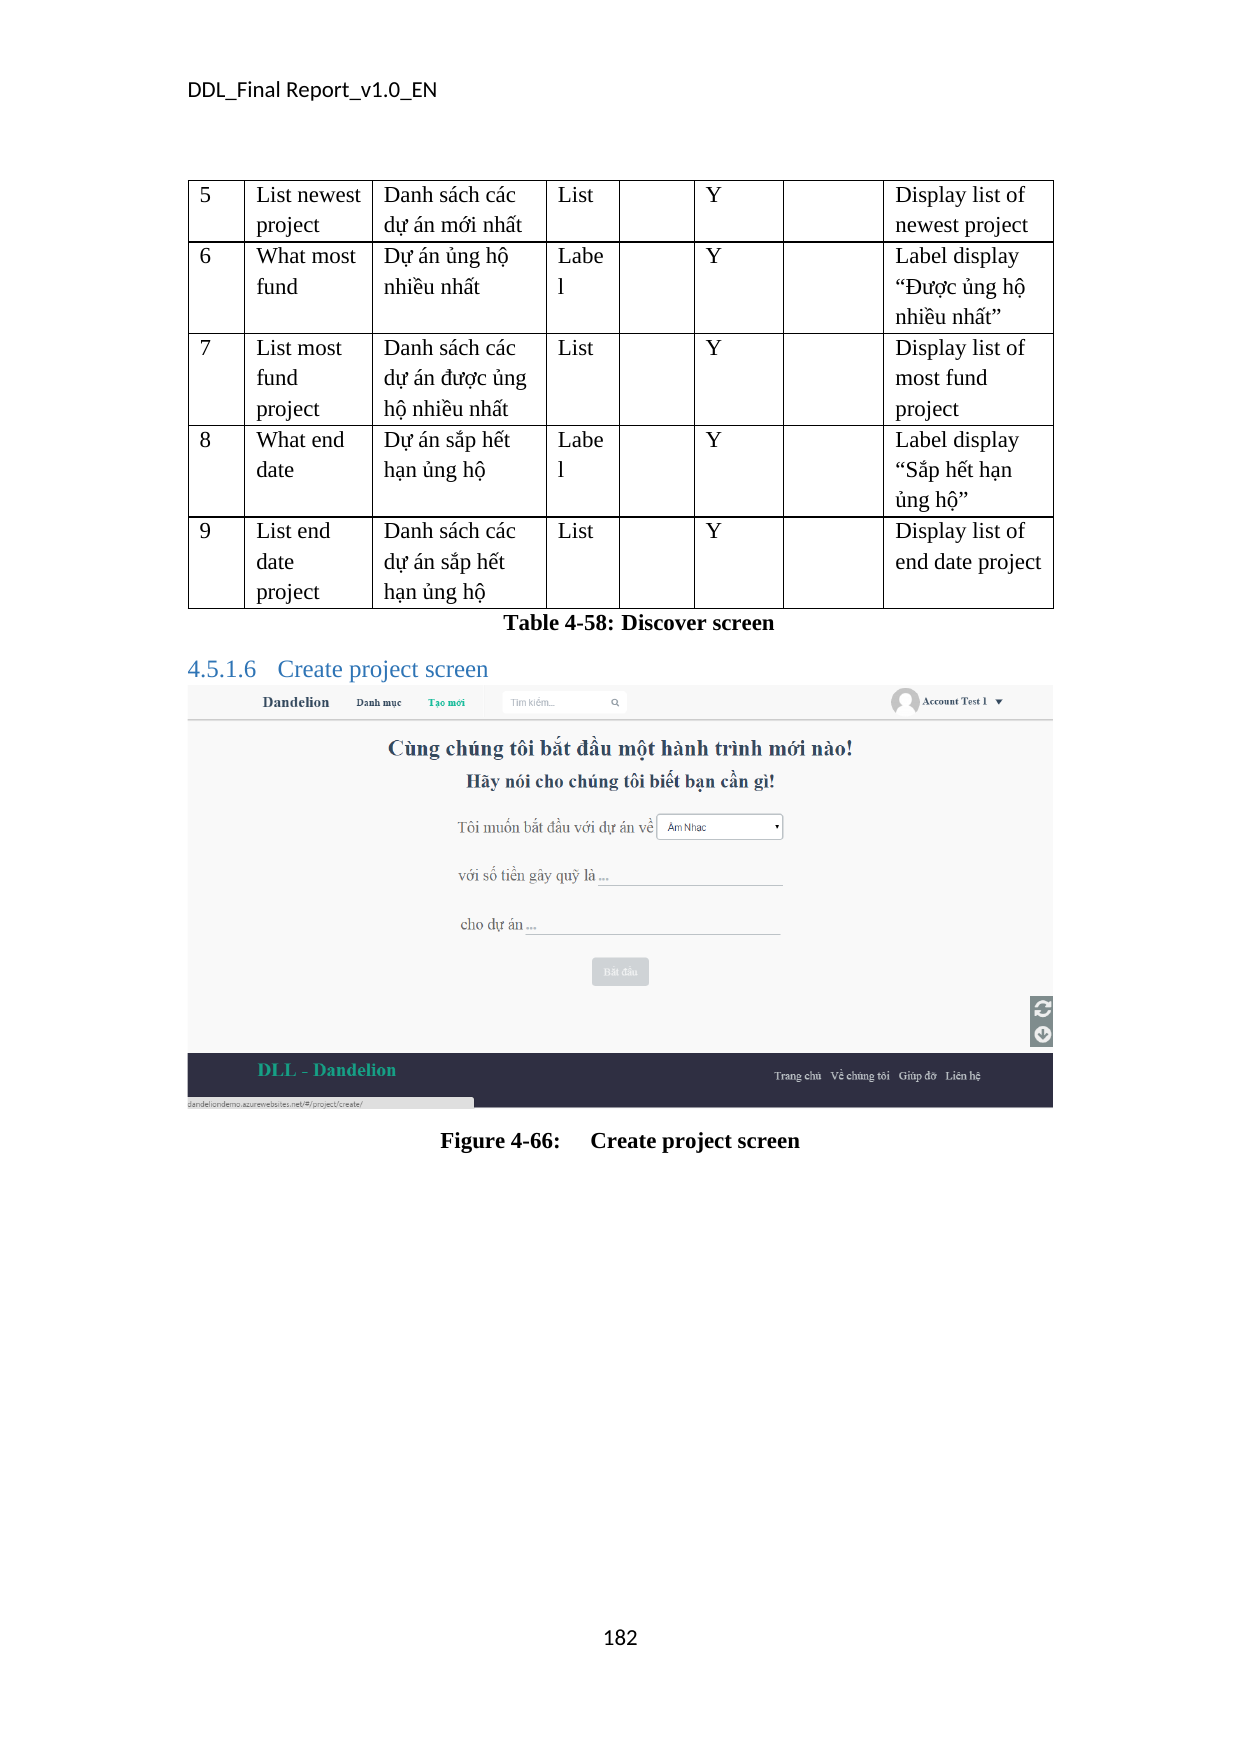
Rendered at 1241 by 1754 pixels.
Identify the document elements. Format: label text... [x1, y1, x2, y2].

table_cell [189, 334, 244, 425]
subtitle Create project screen [187, 654, 1053, 683]
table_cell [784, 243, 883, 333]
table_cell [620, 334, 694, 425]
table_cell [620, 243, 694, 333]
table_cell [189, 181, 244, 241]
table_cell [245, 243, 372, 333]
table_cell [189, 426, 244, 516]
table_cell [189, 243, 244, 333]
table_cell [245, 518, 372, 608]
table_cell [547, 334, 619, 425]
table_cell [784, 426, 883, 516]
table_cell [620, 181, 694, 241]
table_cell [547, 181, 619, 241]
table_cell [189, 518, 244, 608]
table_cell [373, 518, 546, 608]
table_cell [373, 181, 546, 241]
text Discover screen [225, 609, 1053, 636]
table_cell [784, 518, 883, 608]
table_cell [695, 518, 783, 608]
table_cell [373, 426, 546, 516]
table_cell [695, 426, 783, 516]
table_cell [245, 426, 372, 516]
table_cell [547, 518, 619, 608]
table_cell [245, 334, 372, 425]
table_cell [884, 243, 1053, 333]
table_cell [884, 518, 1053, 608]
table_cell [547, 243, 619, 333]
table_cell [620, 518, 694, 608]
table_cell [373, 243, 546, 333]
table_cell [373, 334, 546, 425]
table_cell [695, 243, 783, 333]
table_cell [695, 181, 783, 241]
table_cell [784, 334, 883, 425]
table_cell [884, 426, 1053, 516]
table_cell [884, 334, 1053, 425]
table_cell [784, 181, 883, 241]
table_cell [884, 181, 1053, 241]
picture [187, 685, 1053, 1109]
text Create project screen [187, 1127, 1053, 1153]
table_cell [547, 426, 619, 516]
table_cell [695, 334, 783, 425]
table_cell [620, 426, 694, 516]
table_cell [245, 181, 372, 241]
